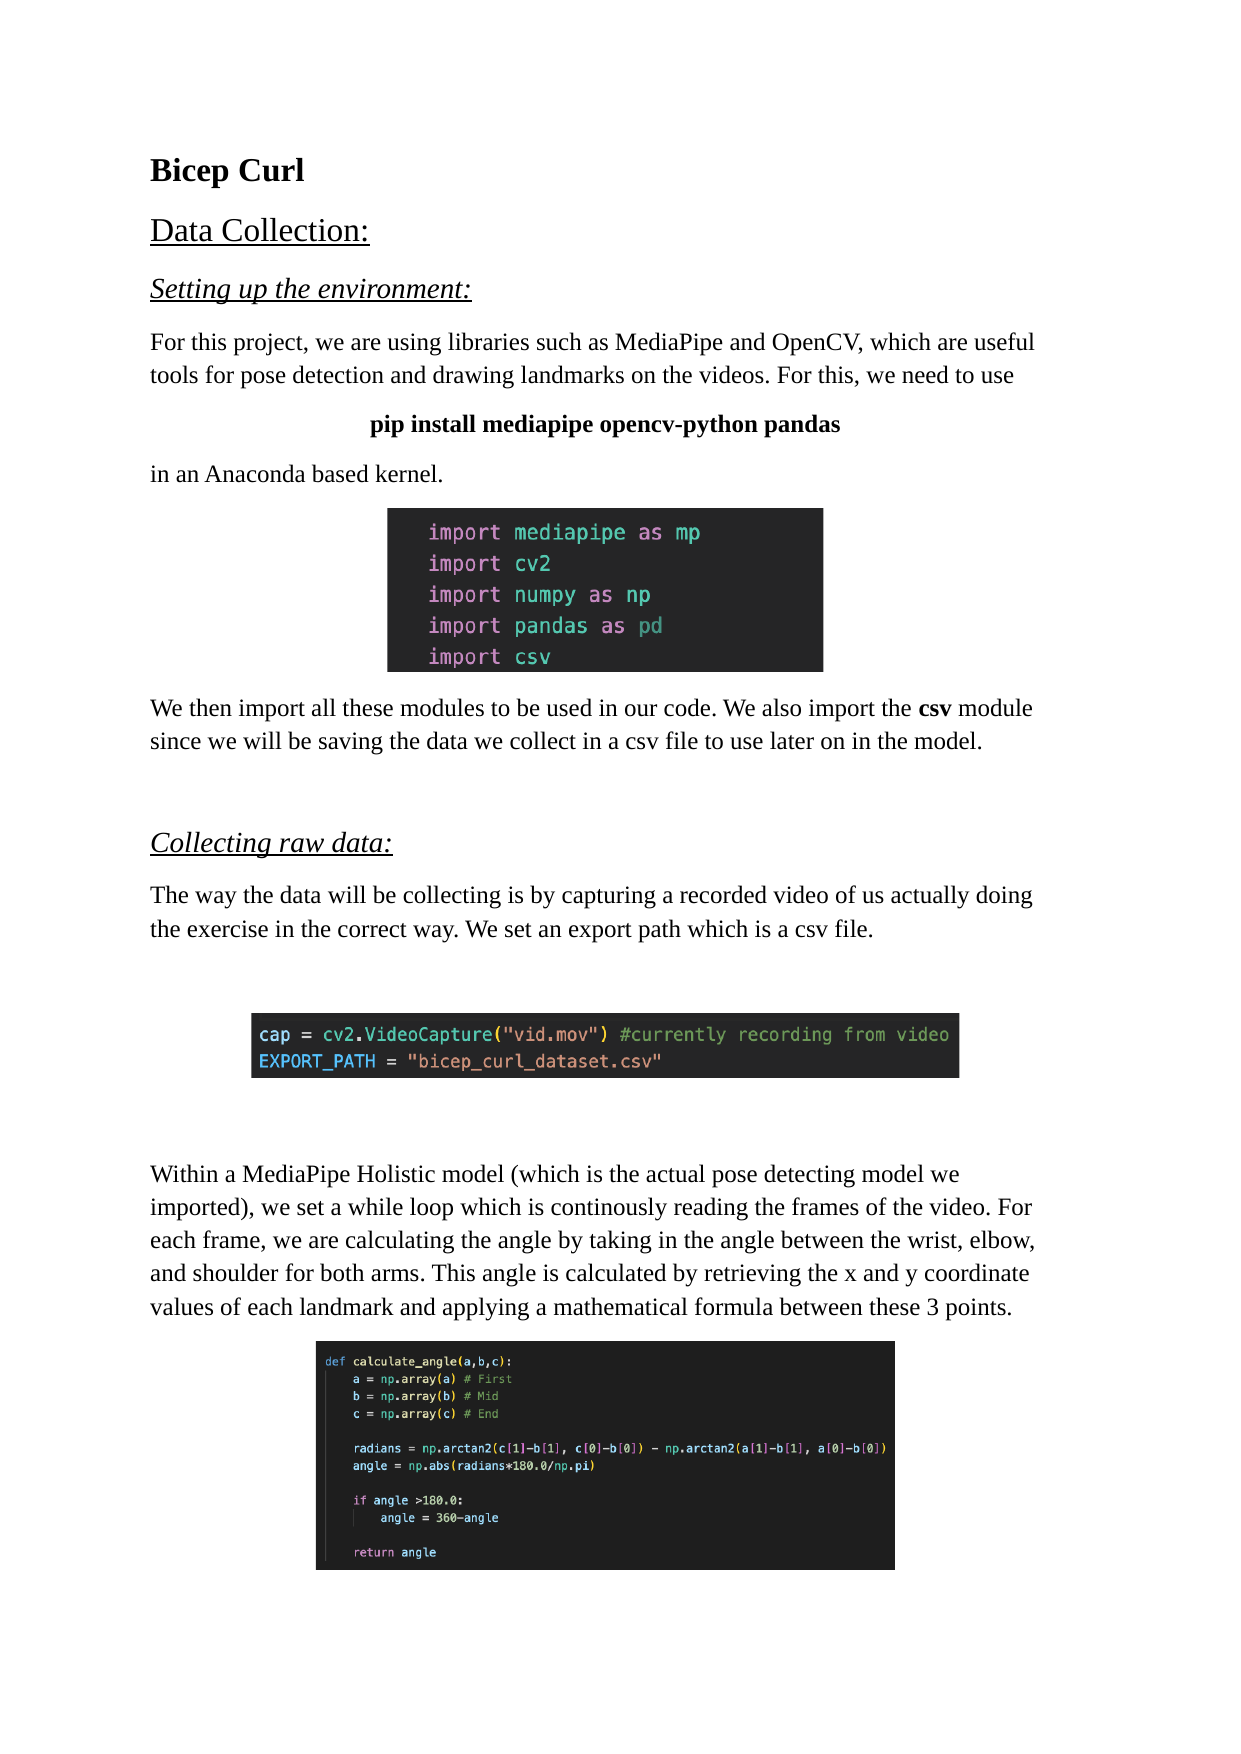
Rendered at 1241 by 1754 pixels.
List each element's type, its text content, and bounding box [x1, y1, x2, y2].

text Bicep Curl [150, 150, 1061, 188]
picture [315, 1341, 895, 1570]
picture [387, 508, 824, 672]
text in an Anaconda based kernel. [150, 459, 1061, 488]
text For this project, we are using libraries such as MediaPipe and OpenCV, which are useful tools for pose detection and drawing landmarks on the videos. For this, we need to use [150, 327, 1061, 388]
text Setting up the environment: [150, 271, 1061, 305]
text Collecting raw data: [150, 825, 1061, 859]
text Within a MediaPipe Holistic model (which is the actual pose detecting model we imported), we set a while loop which is continously reading the frames of the video. For each frame, we are calculating the angle by taking in the angle between the wrist, elbow, and shoulder for both arms. This angle is calculated by retrieving the x and y coordinate values of each landmark and applying a mathematical formula between these 3 points. [150, 1159, 1061, 1320]
text The way the data will be collecting is by capturing a recorded video of us actually doing the exercise in the correct way. We set an export path which is a csv file. [150, 881, 1061, 942]
picture [251, 1013, 960, 1078]
text pip install mediapipe opencv-python pandas [150, 409, 1061, 438]
text We then import all these modules to be used in our code. We also import the csv module since we will be saving the data we collect in a csv file to use later on in the model. [150, 693, 1061, 755]
text Data Collection: [150, 211, 1061, 249]
